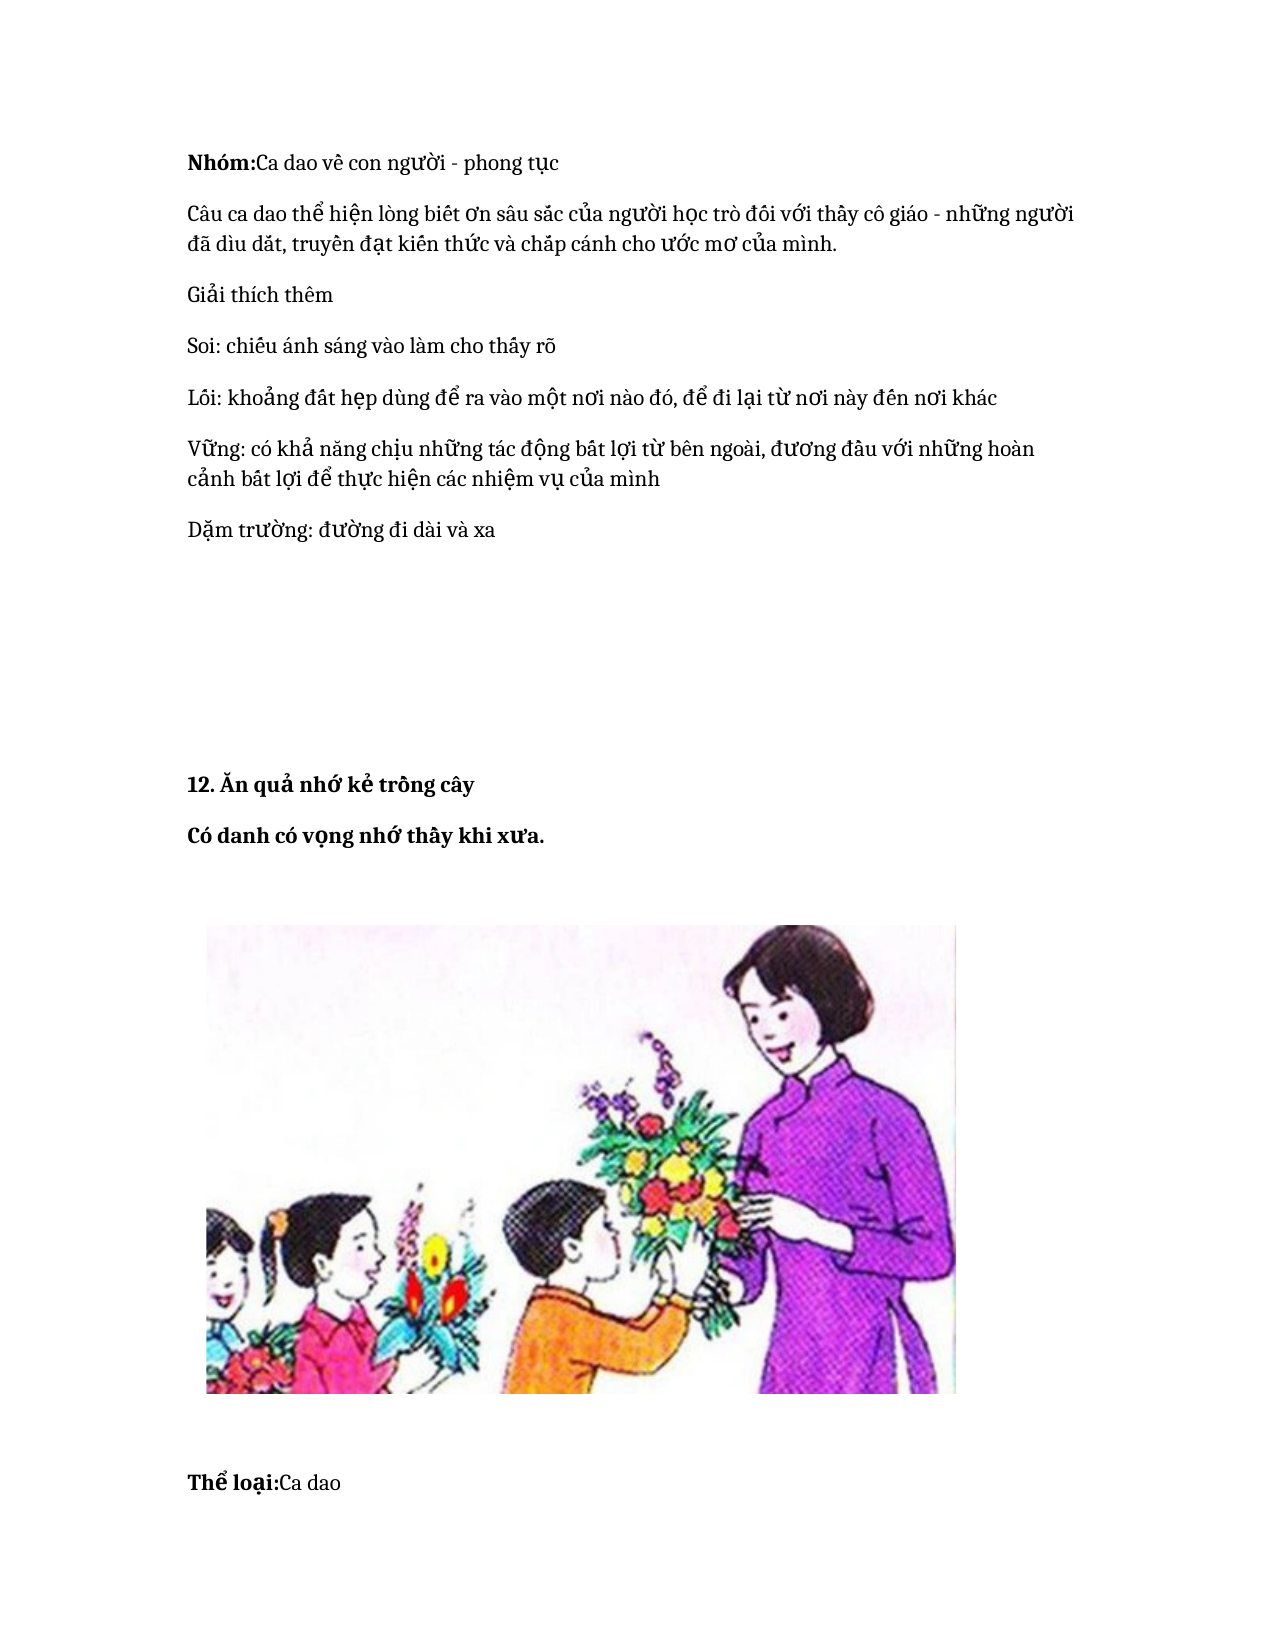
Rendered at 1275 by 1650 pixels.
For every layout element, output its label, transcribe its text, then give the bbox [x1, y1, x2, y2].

text Nhóm:Ca dao về con người - phong tục [187, 150, 1087, 176]
picture [206, 925, 957, 1394]
text Dặm trường: đường đi dài và xa [187, 517, 1087, 543]
text Vững: có khả năng chịu những tác động bất lợi từ bên ngoài, đương đầu với những hoàn cảnh bất lợi để thực hiện các nhiệm vụ của mình [187, 435, 1087, 492]
text Có danh có vọng nhớ thầy khi xưa. [187, 823, 1087, 849]
text Câu ca dao thể hiện lòng biết ơn sâu sắc của người học trò đối với thầy cô giáo - những người đã dìu dắt, truyền đạt kiến thức và chắp cánh cho ước mơ của mình. [187, 201, 1087, 258]
text Soi: chiếu ánh sáng vào làm cho thấy rõ [187, 333, 1087, 360]
text Lối: khoảng đất hẹp dùng để ra vào một nơi nào đó, để đi lại từ nơi này đến nơi khác [187, 384, 1087, 411]
text 12. Ăn quả nhớ kẻ trồng cây [187, 772, 1087, 798]
text Giải thích thêm [187, 282, 1087, 309]
text Thể loại:Ca dao [187, 1469, 1087, 1496]
